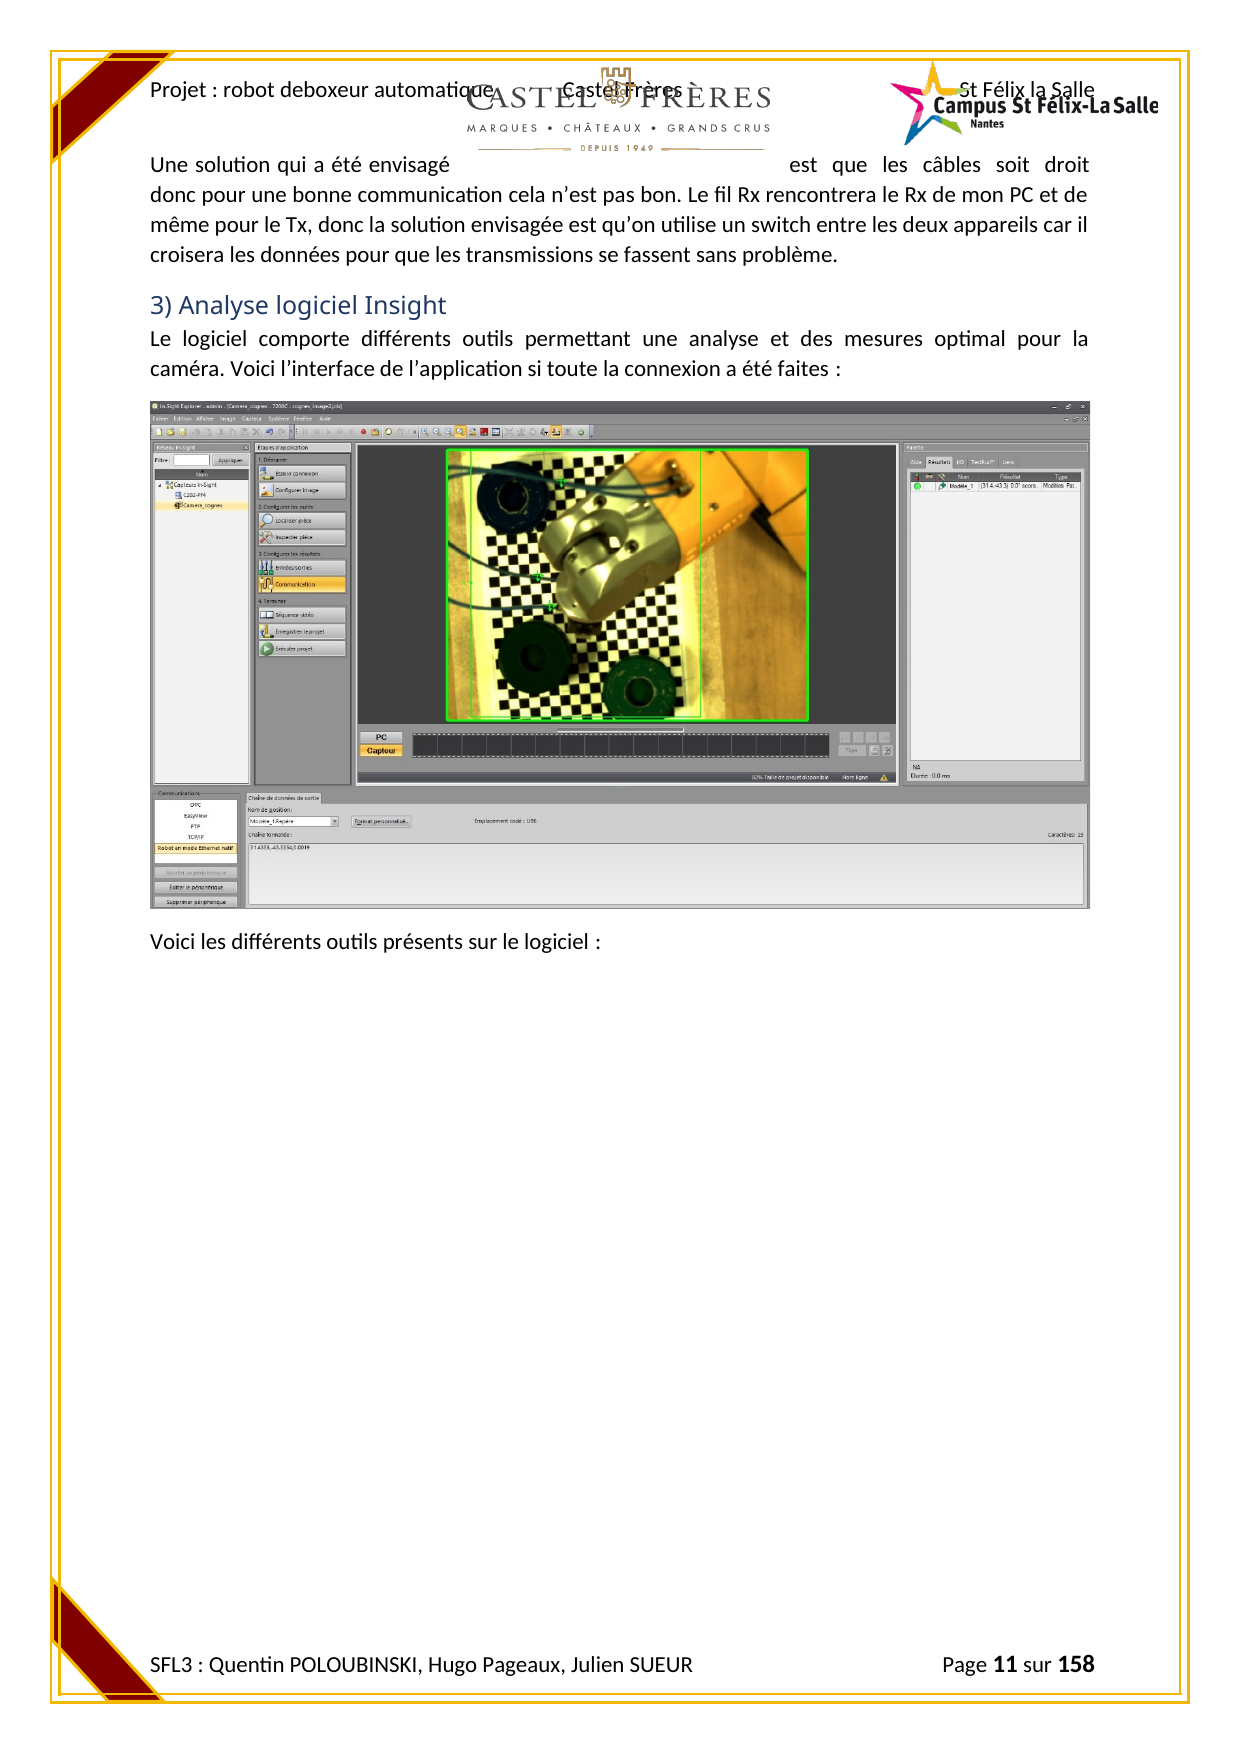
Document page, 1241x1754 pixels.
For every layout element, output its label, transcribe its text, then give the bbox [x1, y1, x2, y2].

picture [460, 59, 773, 157]
picture [889, 60, 1158, 145]
text Voici les différents outils présents sur le logiciel : [150, 927, 1090, 955]
picture [150, 401, 1091, 909]
subtitle 3) Analyse logiciel Insight [150, 287, 1090, 322]
text Une solution qui a été envisagé est que les câbles soit droit donc pour une bonne communication cela n’est pas bon. Le fil Rx rencontrera le Rx de mon PC et de même pour le Tx, donc la solution envisagée est qu’on utilise un switch entre les deux appareils car il croisera les données pour que les transmissions se fassent sans problème. [150, 150, 1090, 269]
text Le logiciel comporte différents outils permettant une analyse et des mesures optimal pour la caméra. Voici l’interface de l’application si toute la connexion a été faites : [150, 324, 1090, 382]
